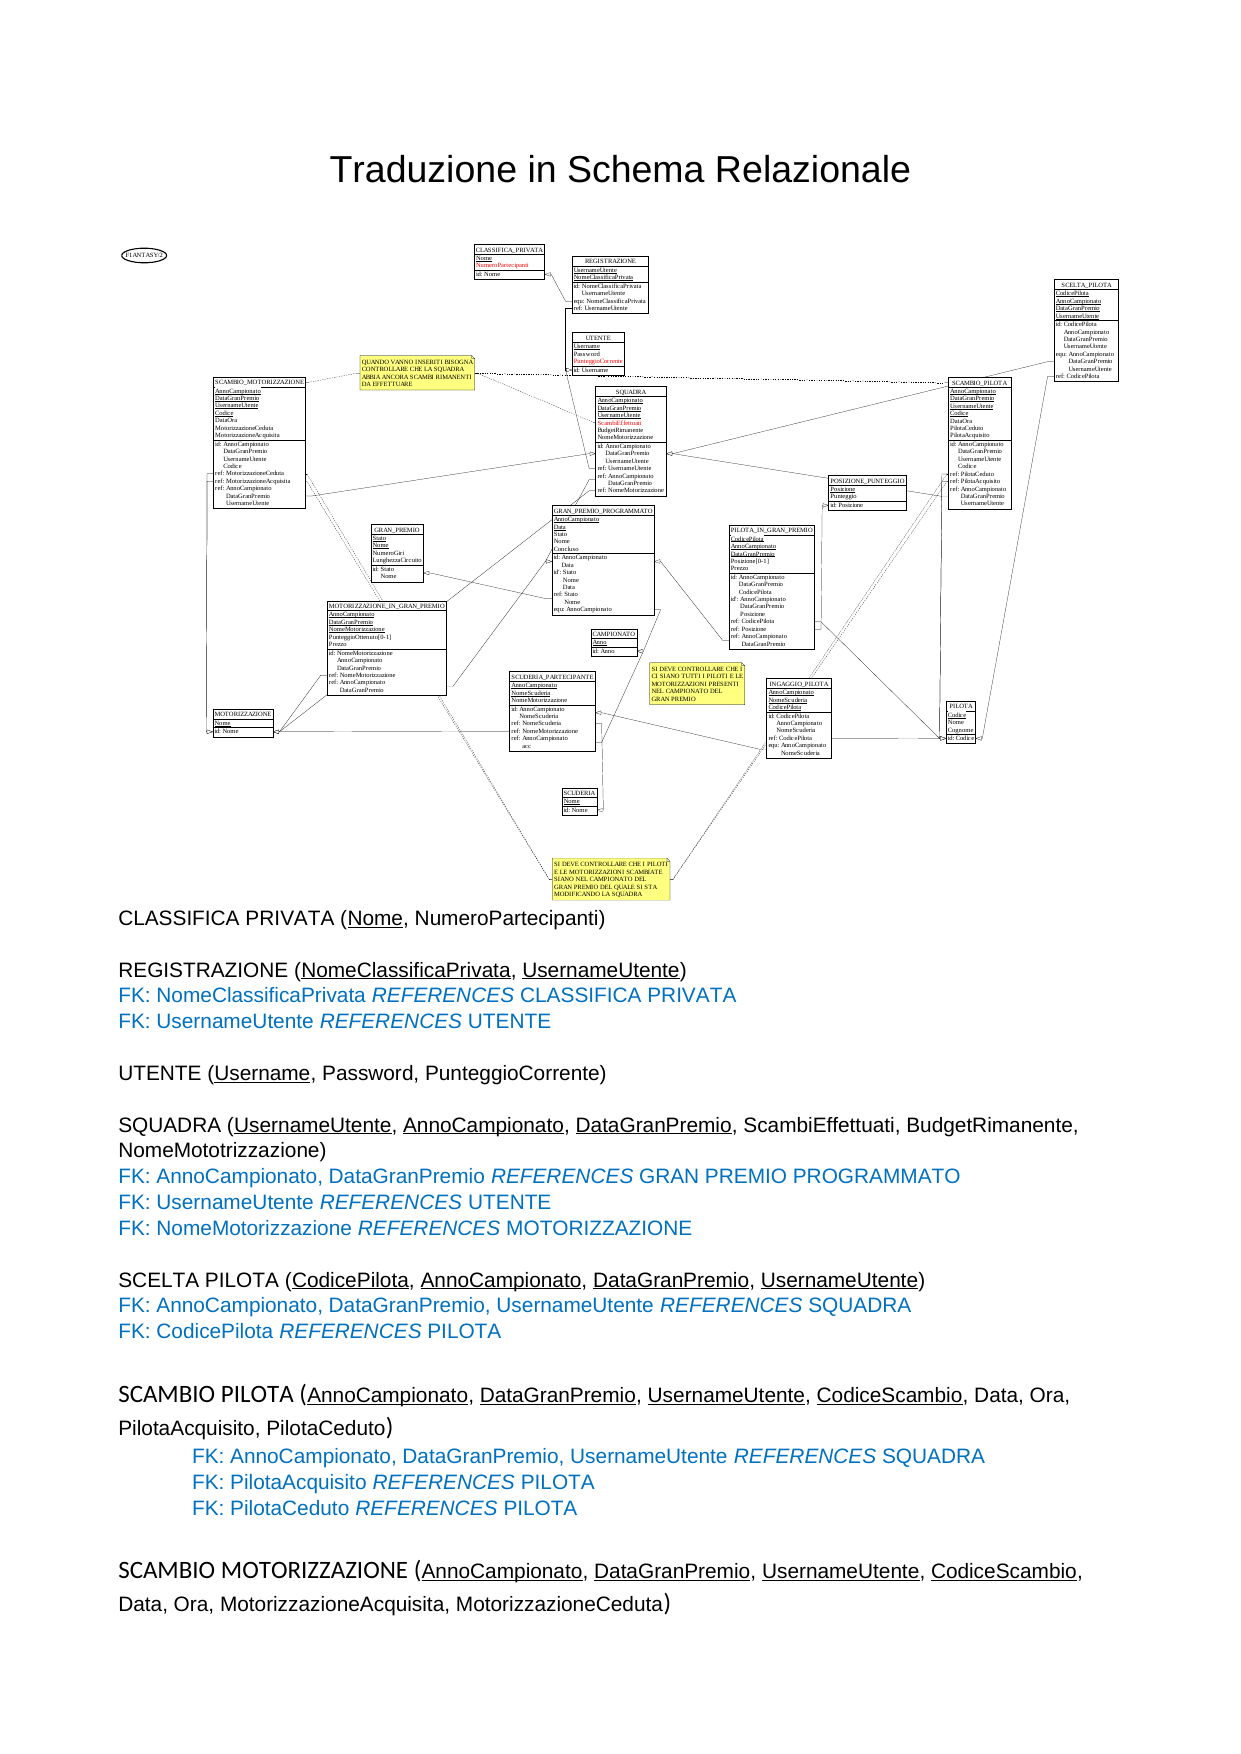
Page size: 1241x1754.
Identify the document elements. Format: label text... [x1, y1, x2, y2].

text FK: UsernameUtente REFERENCES UTENTE [118, 1190, 1122, 1214]
text FK: NomeClassificaPrivata REFERENCES CLASSIFICA PRIVATA [118, 983, 1122, 1007]
text FK: NomeMotorizzazione REFERENCES MOTORIZZAZIONE [118, 1216, 1122, 1240]
text FK: AnnoCampionato, DataGranPremio, UsernameUtente REFERENCES SQUADRA [118, 1444, 1122, 1468]
text FK: AnnoCampionato, DataGranPremio REFERENCES GRAN PREMIO PROGRAMMATO [118, 1164, 1122, 1188]
text SCAMBIO MOTORIZZAZIONE (AnnoCampionato, DataGranPremio, UsernameUtente, CodiceScambio, Data, Ora, MotorizzazioneAcquisita, MotorizzazioneCeduta) [118, 1554, 1122, 1618]
text FK: PilotaAcquisito REFERENCES PILOTA [118, 1469, 1122, 1493]
text FK: PilotaCeduto REFERENCES PILOTA [118, 1495, 1122, 1519]
text FK: AnnoCampionato, DataGranPremio, UsernameUtente REFERENCES SQUADRA [118, 1293, 1122, 1317]
text SQUADRA (UsernameUtente, AnnoCampionato, DataGranPremio, ScambiEffettuati, BudgetRimanente, NomeMototrizzazione) [118, 1112, 1122, 1162]
text FK: UsernameUtente REFERENCES UTENTE [118, 1009, 1122, 1033]
text FK: CodicePilota REFERENCES PILOTA [118, 1319, 1122, 1343]
text SCELTA PILOTA (CodicePilota, AnnoCampionato, DataGranPremio, UsernameUtente) [118, 1267, 1122, 1291]
text CLASSIFICA PRIVATA (Nome, NumeroPartecipanti) [118, 906, 1122, 930]
text UTENTE (Username, Password, PunteggioCorrente) [118, 1061, 1122, 1085]
text Traduzione in Schema Relazionale [118, 148, 1122, 191]
text REGISTRAZIONE (NomeClassificaPrivata, UsernameUtente) [118, 957, 1122, 981]
text SCAMBIO PILOTA (AnnoCampionato, DataGranPremio, UsernameUtente, CodiceScambio, Data, Ora, PilotaAcquisito, PilotaCeduto) [118, 1378, 1122, 1441]
